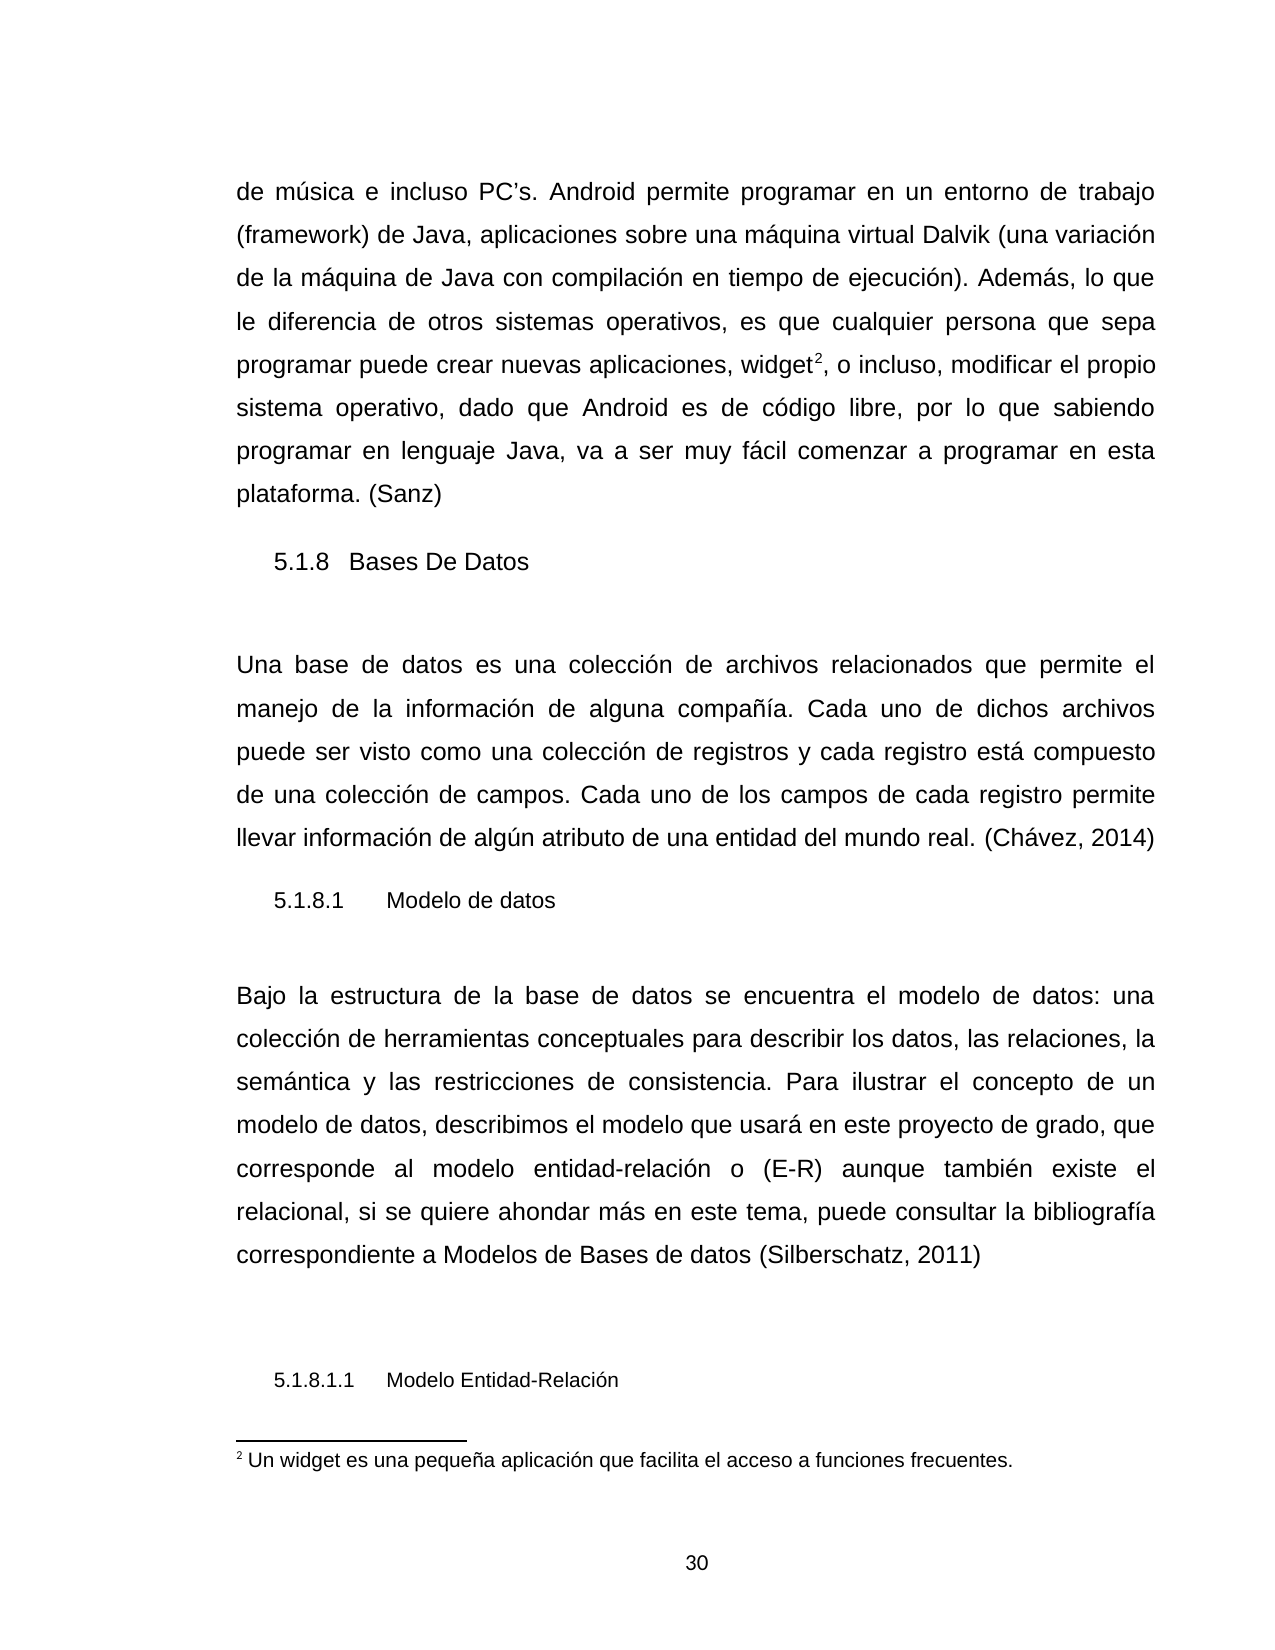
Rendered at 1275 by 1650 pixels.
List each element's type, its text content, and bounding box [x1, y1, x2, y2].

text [236, 177, 1157, 508]
subtitle Modelo Entidad-Relación [274, 1368, 1157, 1392]
subtitle Modelo de datos [274, 887, 1157, 913]
text Bajo la estructura de la base de datos se encuentra el modelo de datos: una colección de herramientas conceptuales para describir los datos, las relaciones, la semántica y las restricciones de consistencia. Para ilustrar el concepto de un modelo de datos, describimos el modelo que usará en este proyecto de grado, que corresponde al modelo entidad-relación o (E-R) aunque también existe el relacional, si se quiere ahondar más en este tema, puede consultar la bibliografía correspondiente a Modelos de Bases de datos [236, 981, 1157, 1268]
text Una base de datos es una colección de archivos relacionados que permite el manejo de la información de alguna compañía. Cada uno de dichos archivos puede ser visto como una colección de registros y cada registro está compuesto de una colección de campos. Cada uno de los campos de cada registro permite llevar información de algún atributo de una entidad del mundo real. [236, 650, 1157, 852]
subtitle Bases De Datos [274, 547, 1157, 576]
